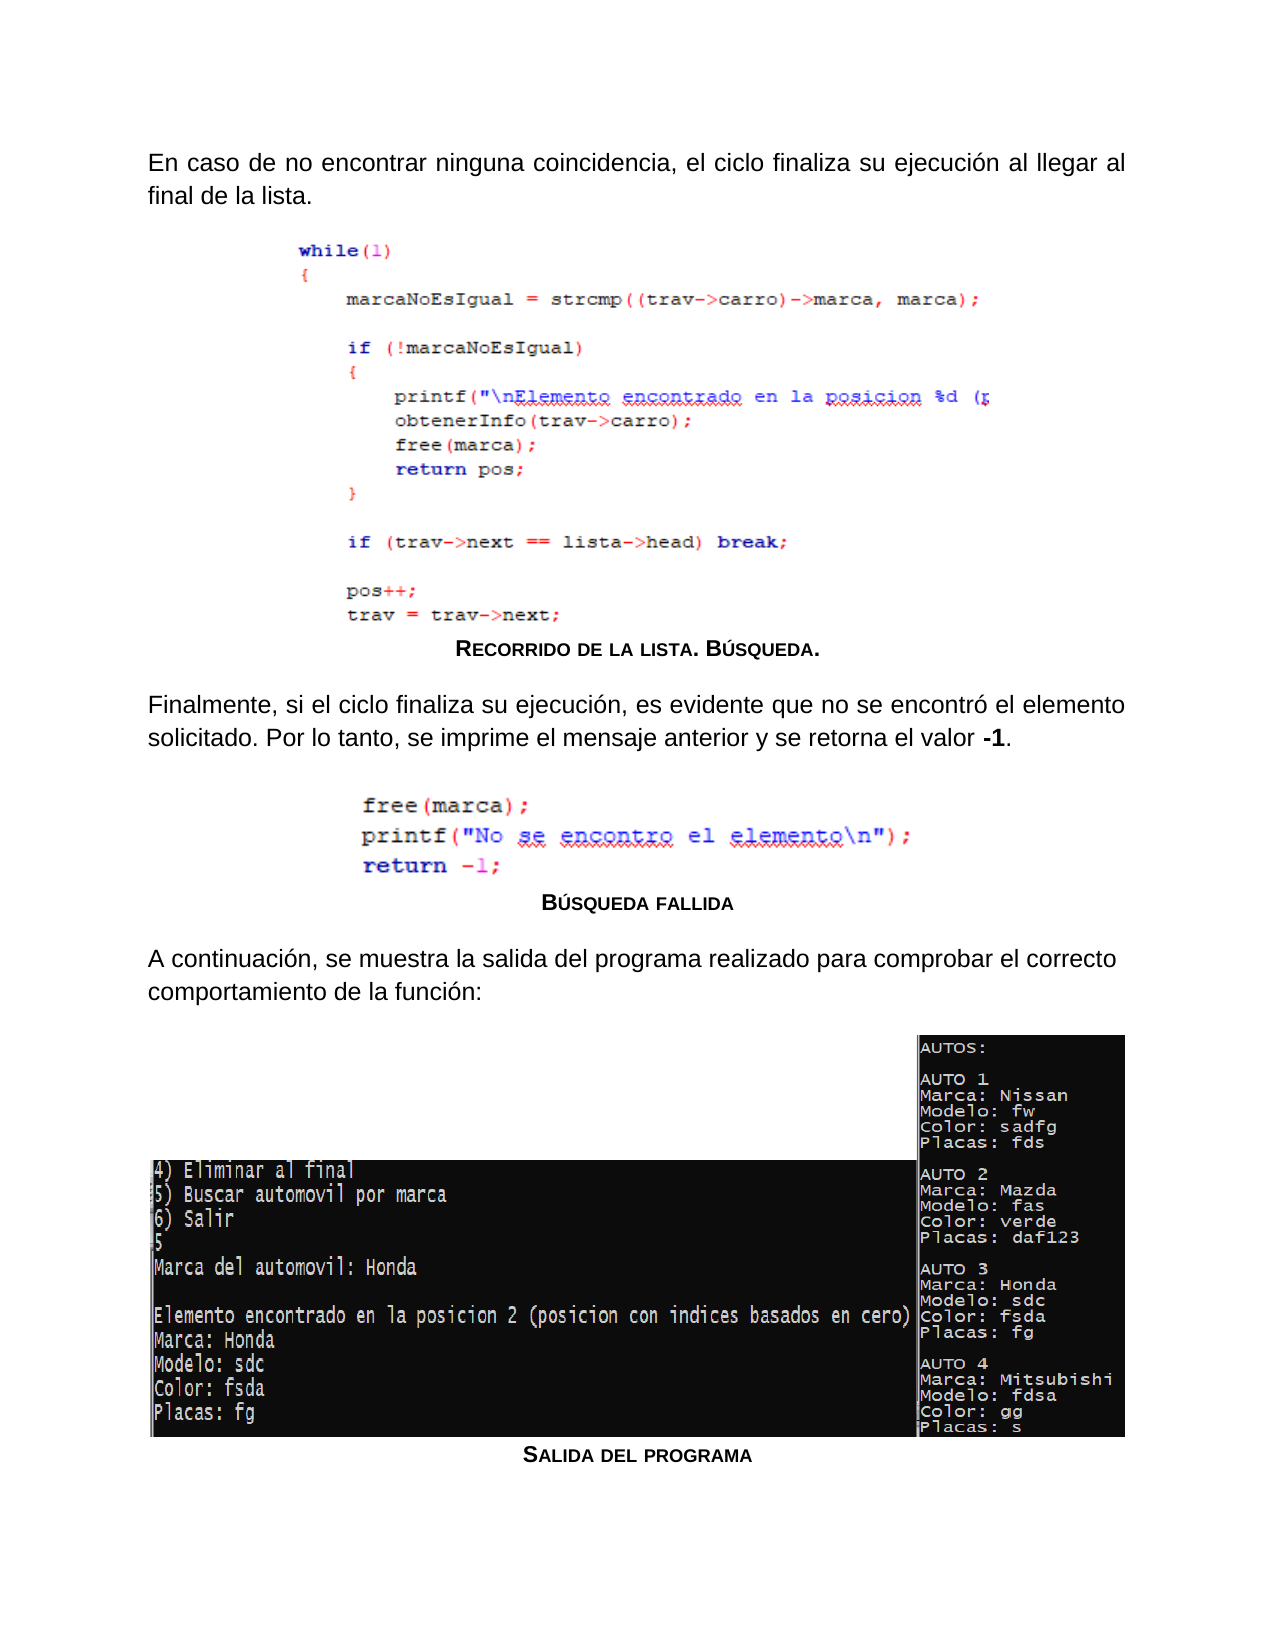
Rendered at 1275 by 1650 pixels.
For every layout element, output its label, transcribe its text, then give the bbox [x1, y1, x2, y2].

text Recorrido de la lista. Búsqueda. [148, 635, 1127, 661]
picture [286, 238, 989, 631]
picture [150, 1035, 1125, 1437]
text Búsqueda fallida [148, 889, 1127, 915]
text A continuación, se muestra la salida del programa realizado para comprobar el correcto comportamiento de la función: [148, 944, 1127, 1006]
text En caso de no encontrar ninguna coincidencia, el ciclo finaliza su ejecución al llegar al final de la lista. [148, 148, 1127, 209]
picture [346, 781, 929, 885]
text Salida del programa [148, 1441, 1127, 1467]
text Finalmente, si el ciclo finaliza su ejecución, es evidente que no se encontró el elemento solicitado. Por lo tanto, se imprime el mensaje anterior y se retorna el valor -1. [148, 690, 1127, 752]
